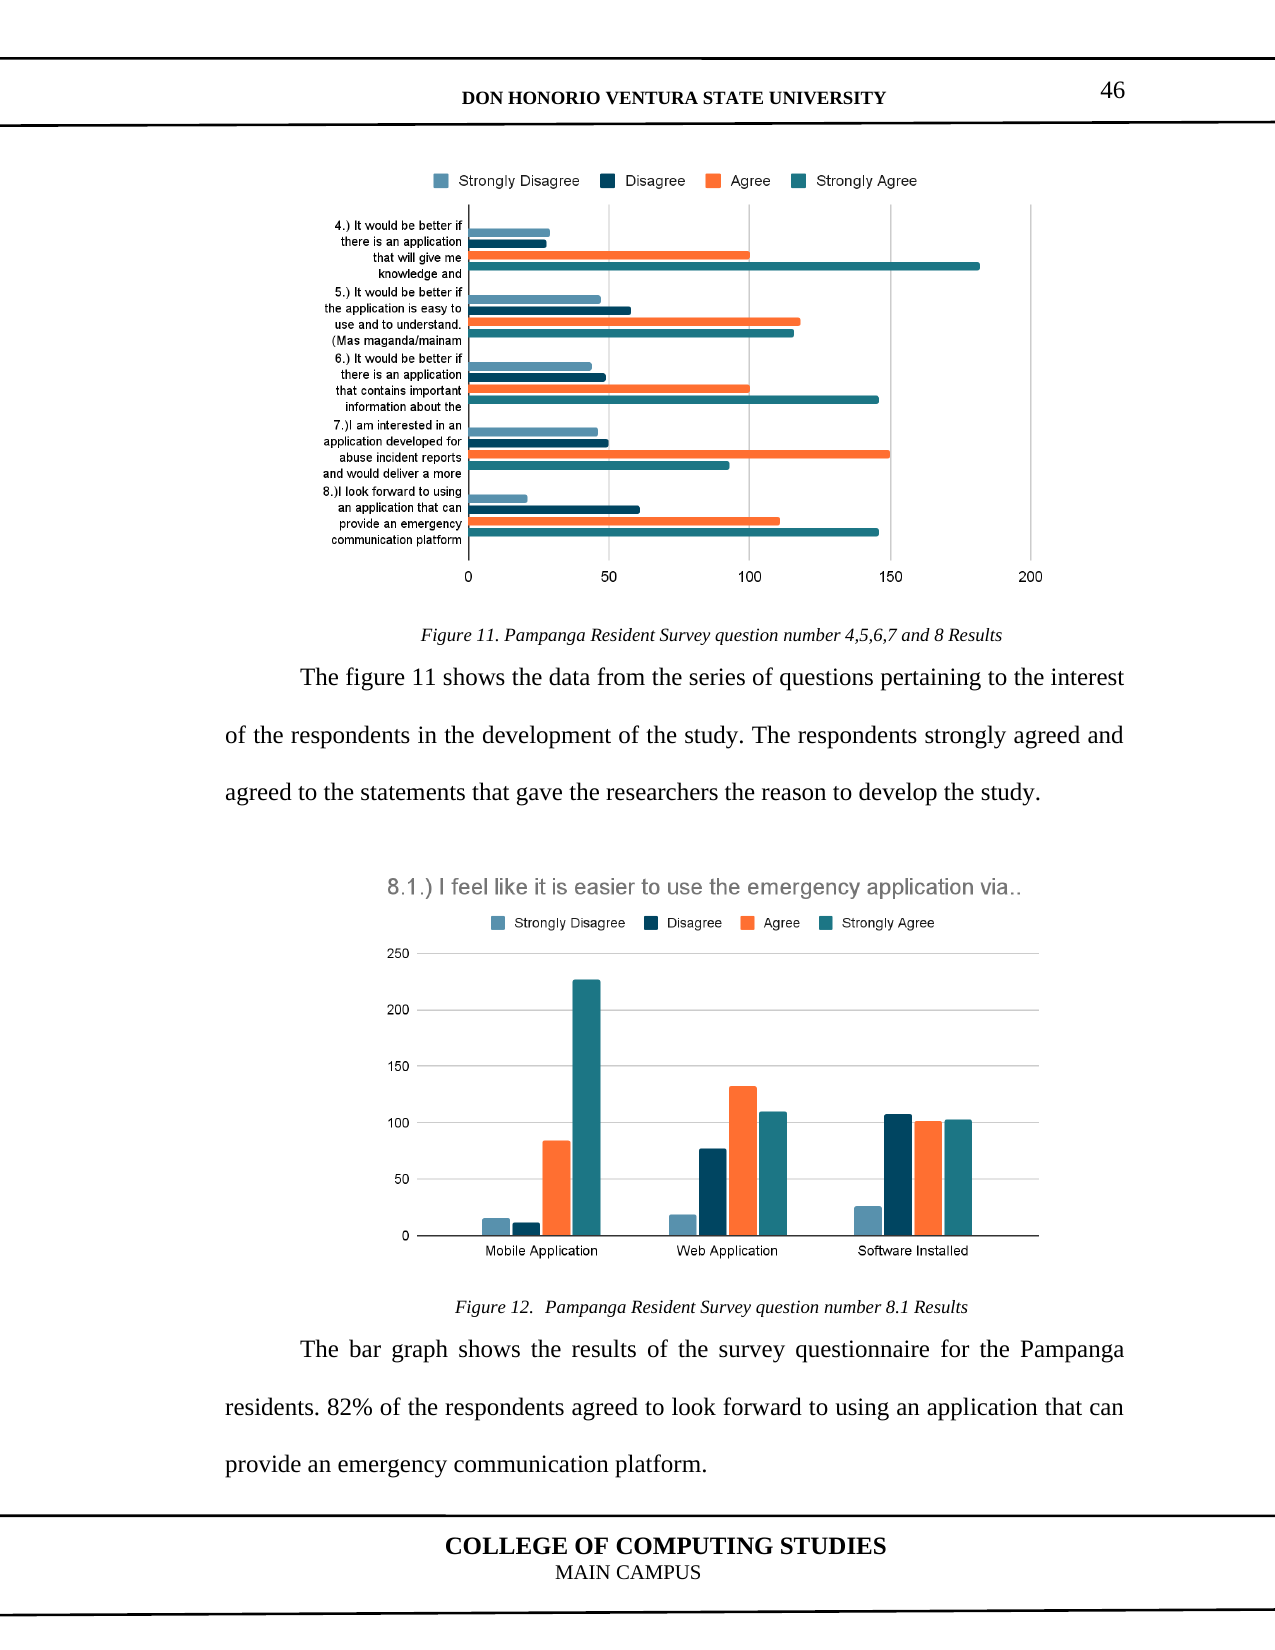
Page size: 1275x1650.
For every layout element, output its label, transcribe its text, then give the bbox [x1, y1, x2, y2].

text The bar graph shows the results of the survey questionnaire for the Pampanga residents. 82% of the respondents agreed to look forward to using an application that can provide an emergency communication platform. [225, 1334, 1125, 1478]
picture [296, 150, 1054, 608]
text The figure 11 shows the data from the series of questions pertaining to the interest of the respondents in the development of the study. The respondents strongly agreed and agreed to the statements that gave the researchers the reason to develop the study. [225, 662, 1125, 806]
text Figure 12. Pampanga Resident Survey question number 8.1 Results [225, 1296, 1125, 1318]
text Figure 11. Pampanga Resident Survey question number 4,5,6,7 and 8 Results [225, 624, 1125, 646]
picture [365, 851, 1060, 1280]
